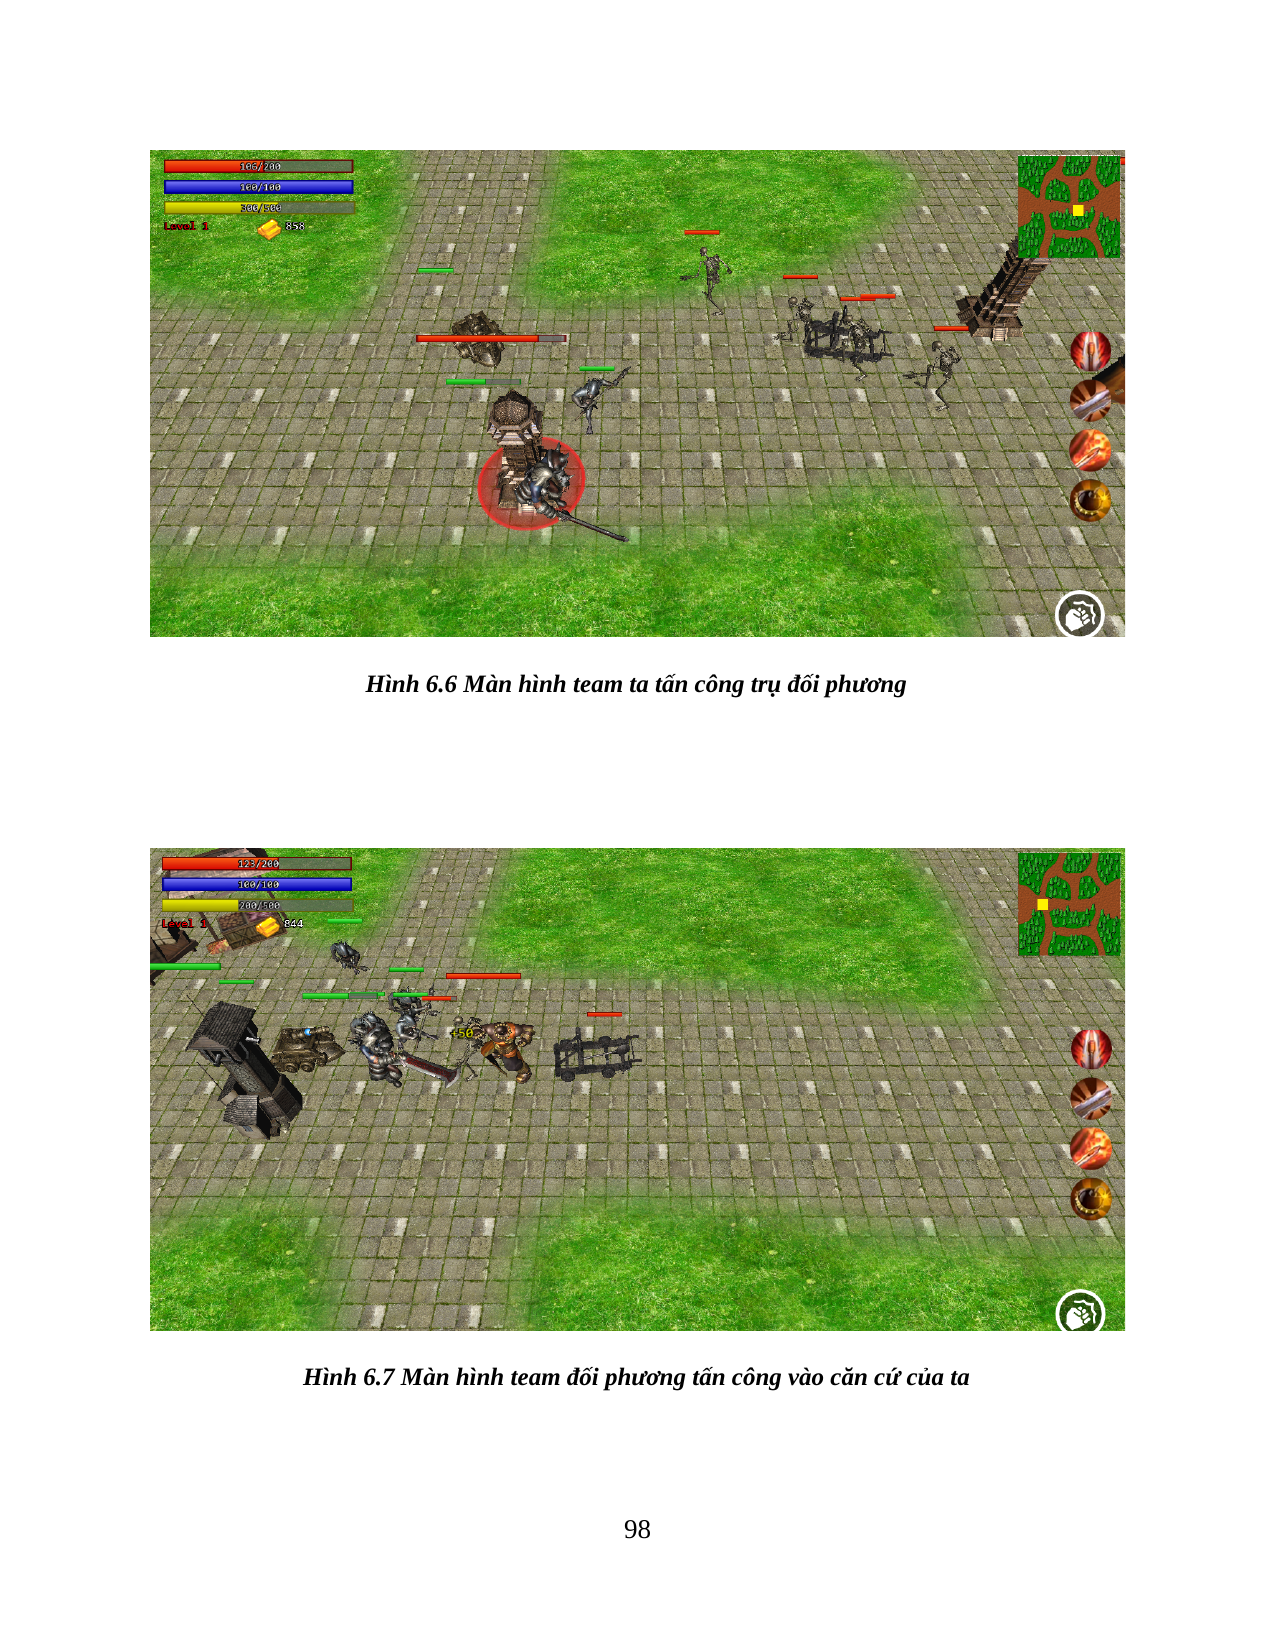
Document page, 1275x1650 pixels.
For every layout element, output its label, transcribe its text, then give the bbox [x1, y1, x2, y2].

picture [150, 150, 1125, 637]
text Hình 6.6 Màn hình team ta tấn công trụ đối phương [150, 669, 1125, 697]
text Hình 6.7 Màn hình team đối phương tấn công vào căn cứ của ta [150, 1362, 1125, 1391]
picture [150, 848, 1125, 1331]
